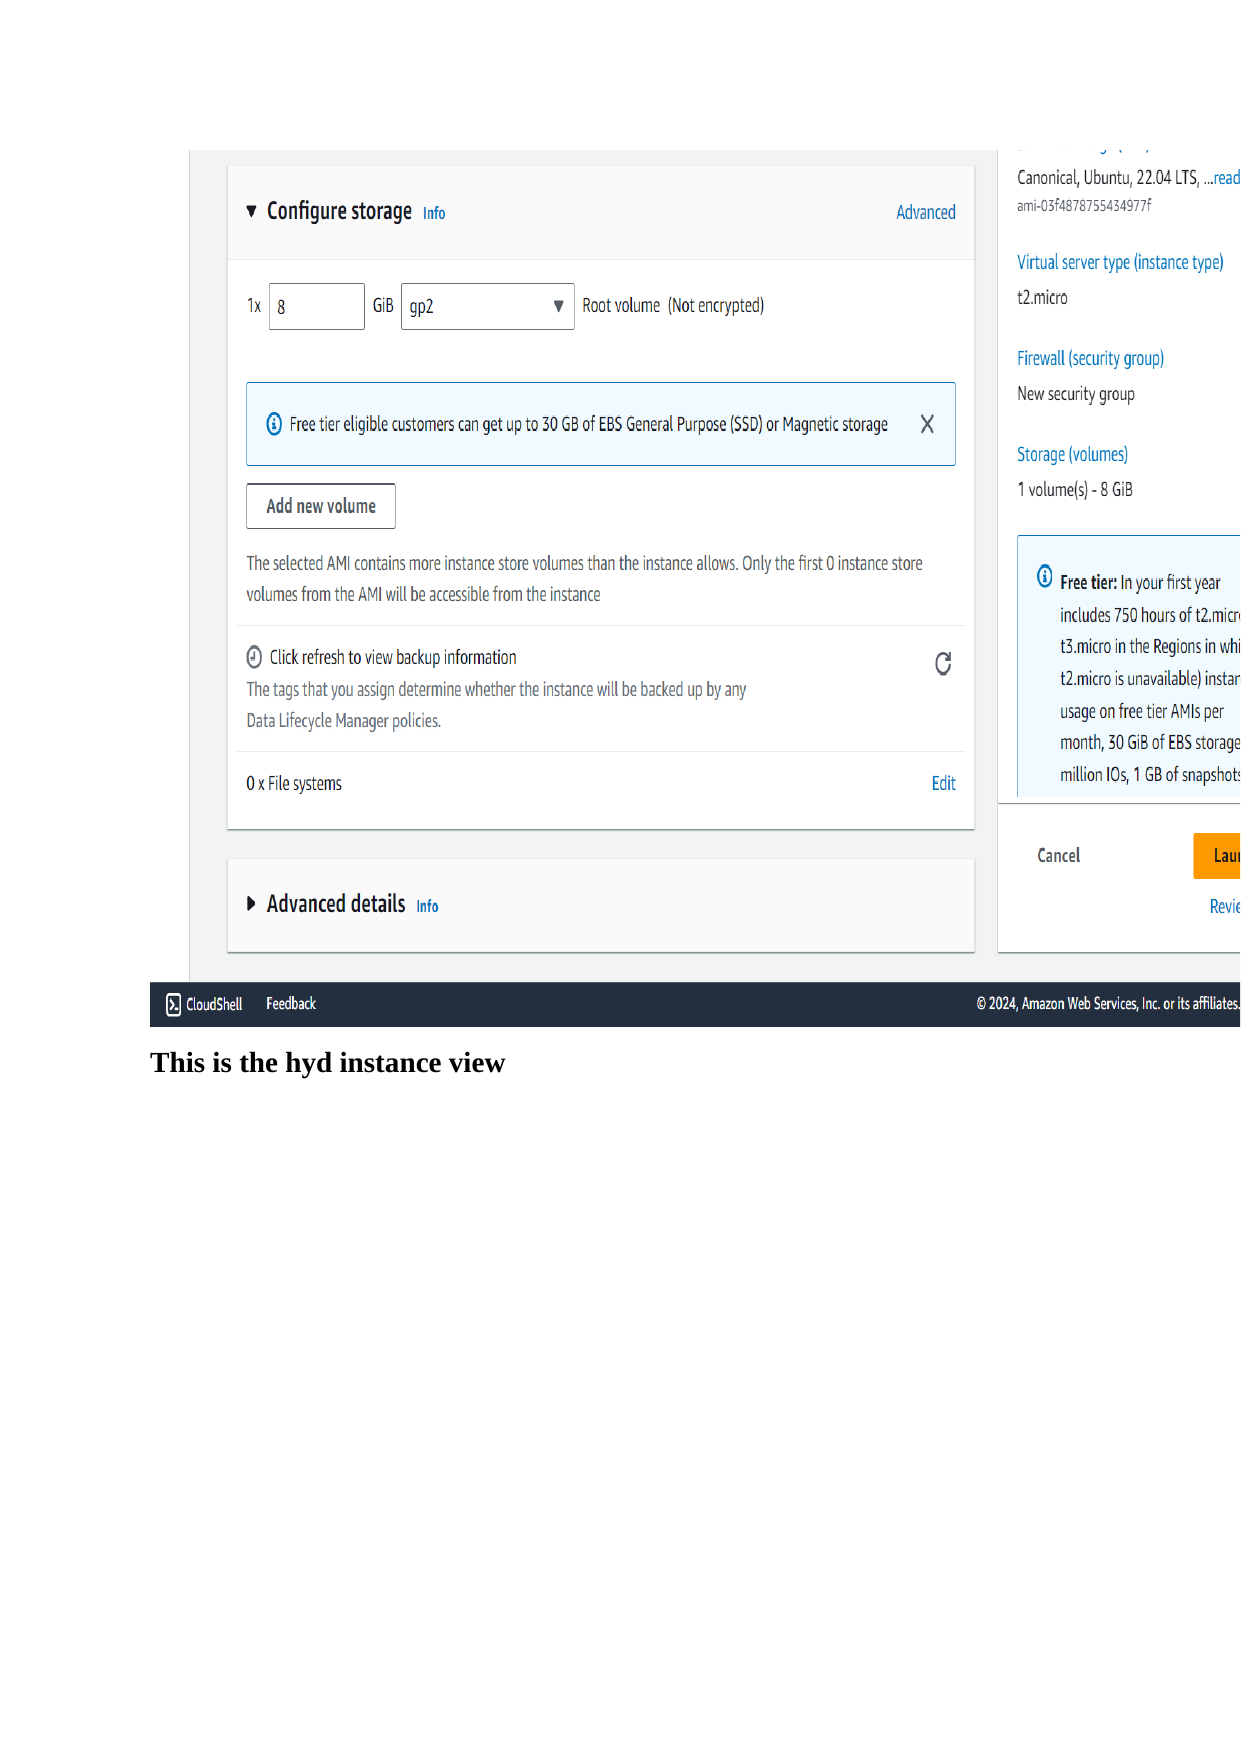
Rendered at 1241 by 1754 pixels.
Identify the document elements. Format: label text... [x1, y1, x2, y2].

text This is the hyd instance view [150, 1045, 1090, 1079]
picture [150, 150, 1241, 1027]
